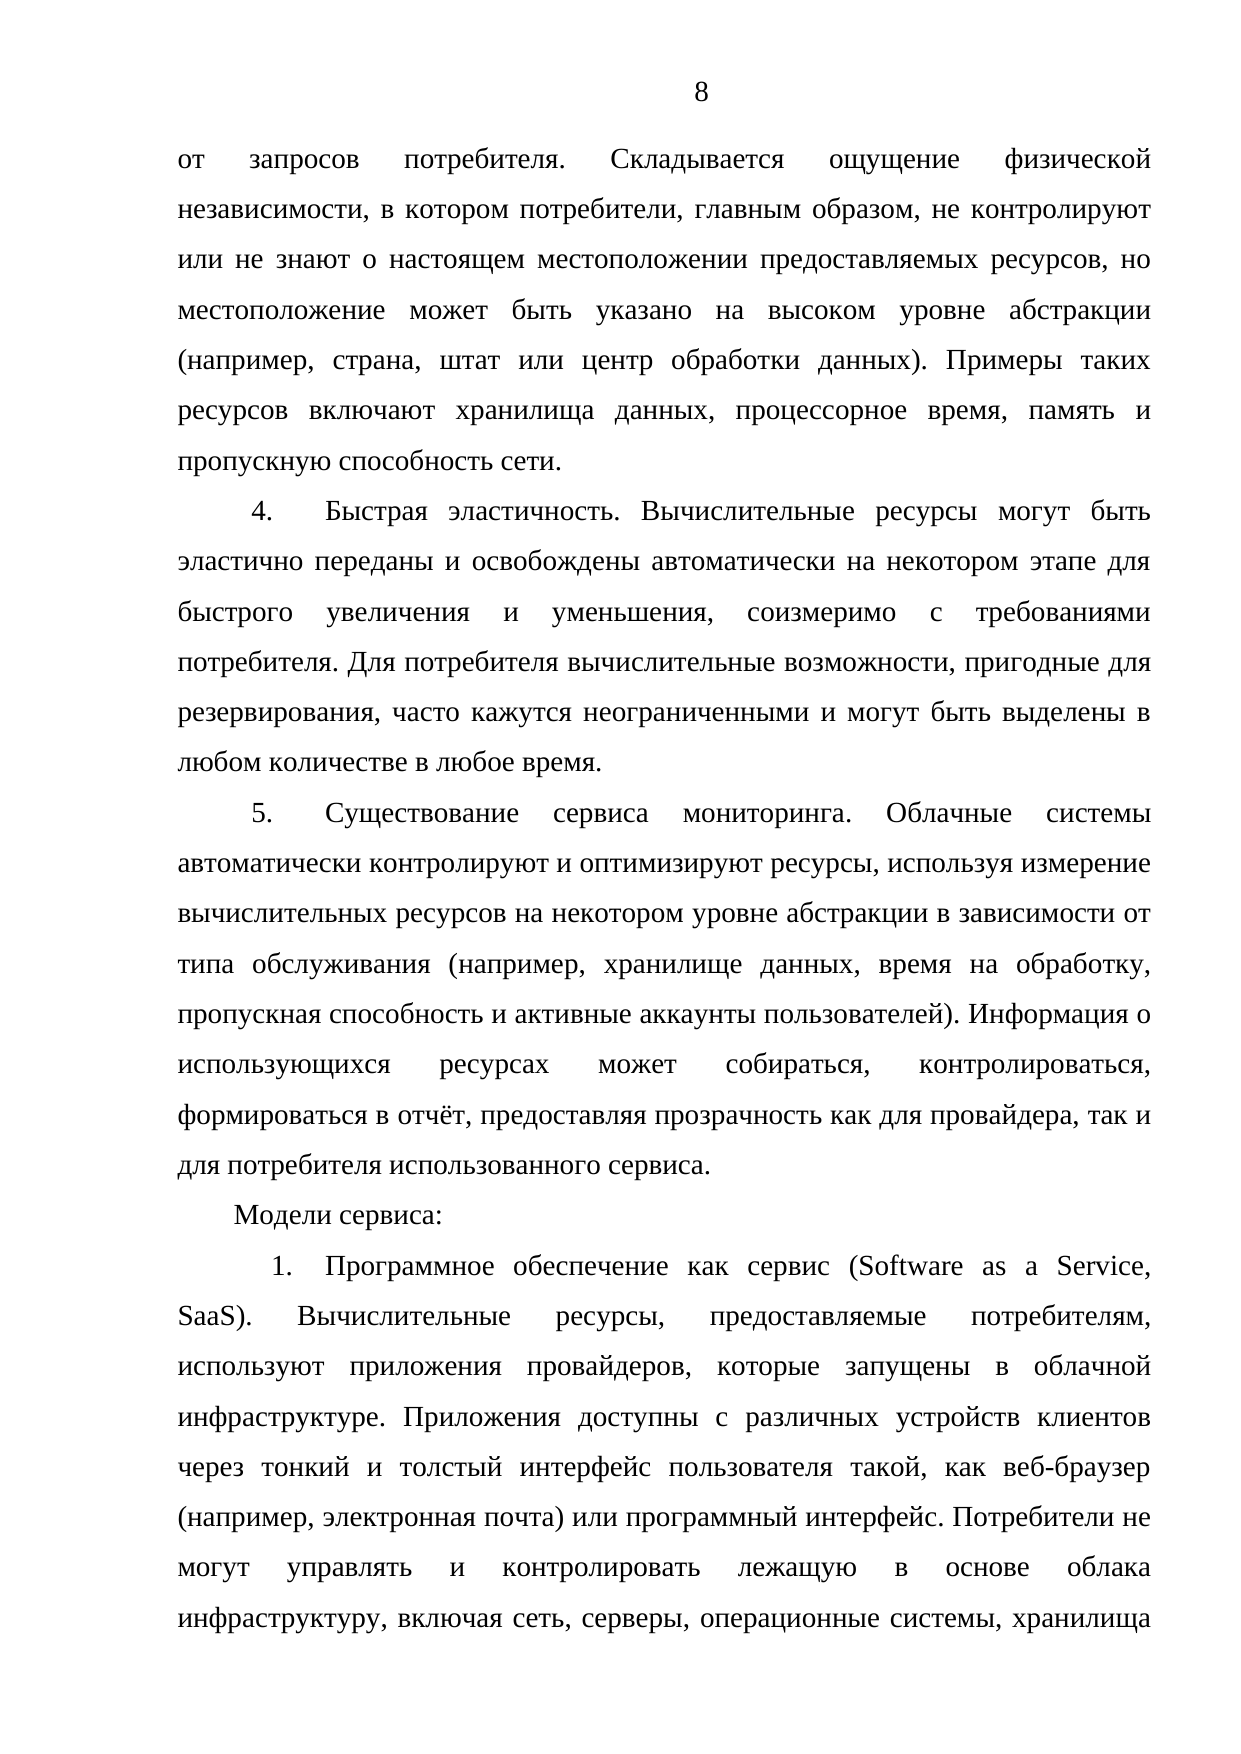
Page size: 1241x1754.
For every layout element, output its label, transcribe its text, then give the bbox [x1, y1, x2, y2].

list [177, 141, 1152, 476]
list Существование сервиса мониторинга. Облачные системы автоматически контролируют и оптимизируют ресурсы, используя измерение вычислительных ресурсов на некотором уровне абстракции в зависимости от типа обслуживания (например, хранилище данных, время на обработку, пропускная способность и активные аккаунты пользователей). Информация о использующихся ресурсах может собираться, контролироваться, формироваться в отчёт, предоставляя прозрачность как для провайдера, так и для потребителя использованного сервиса. [177, 795, 1152, 1181]
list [177, 1248, 1152, 1633]
list Быстрая эластичность. Вычислительные ресурсы могут быть эластично переданы и освобождены автоматически на некотором этапе для быстрого увеличения и уменьшения, соизмеримо с требованиями потребителя. Для потребителя вычислительные возможности, пригодные для резервирования, часто кажутся неограниченными и могут быть выделены в любом количестве в любое время. [177, 493, 1152, 778]
text Модели сервиса: [233, 1197, 1152, 1231]
